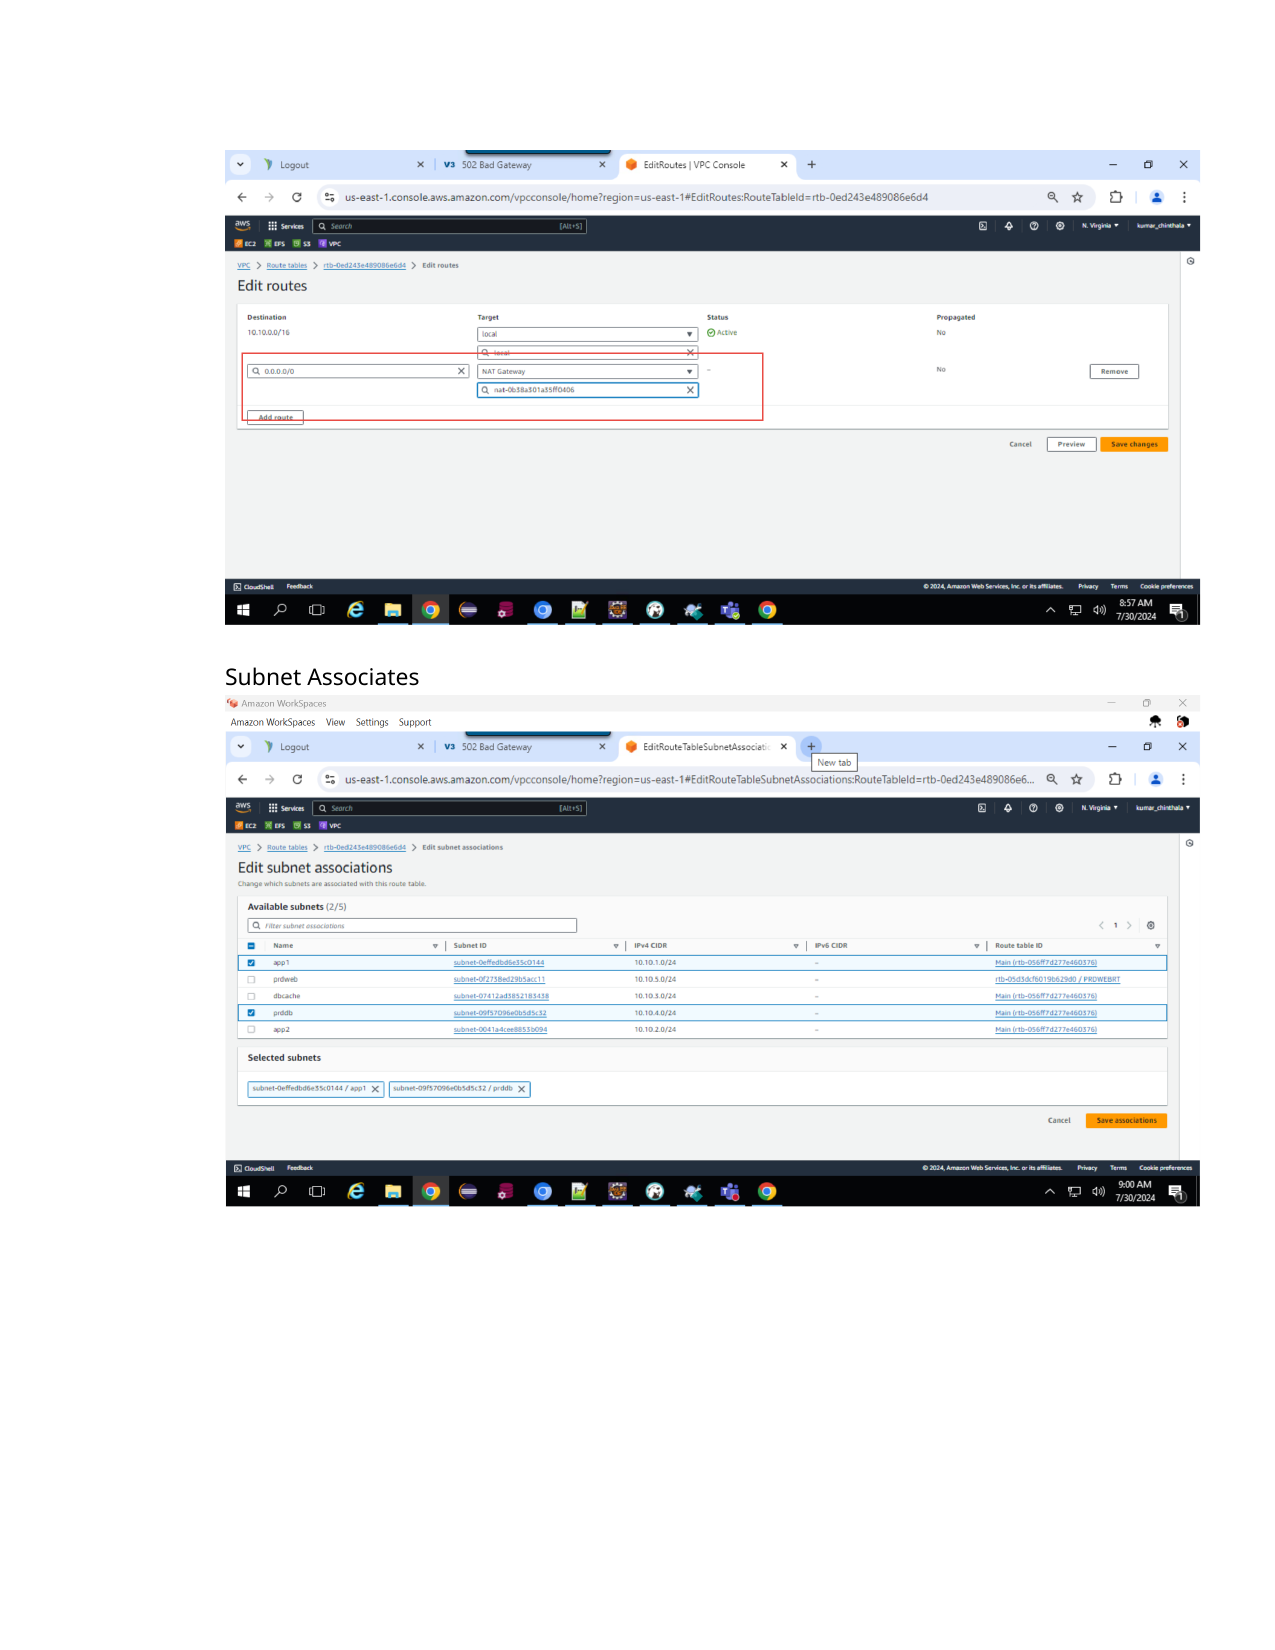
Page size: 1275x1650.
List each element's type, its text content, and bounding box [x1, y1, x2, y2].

picture [225, 695, 1200, 1207]
picture [225, 150, 1200, 625]
list Subnet Associates [225, 661, 1125, 692]
